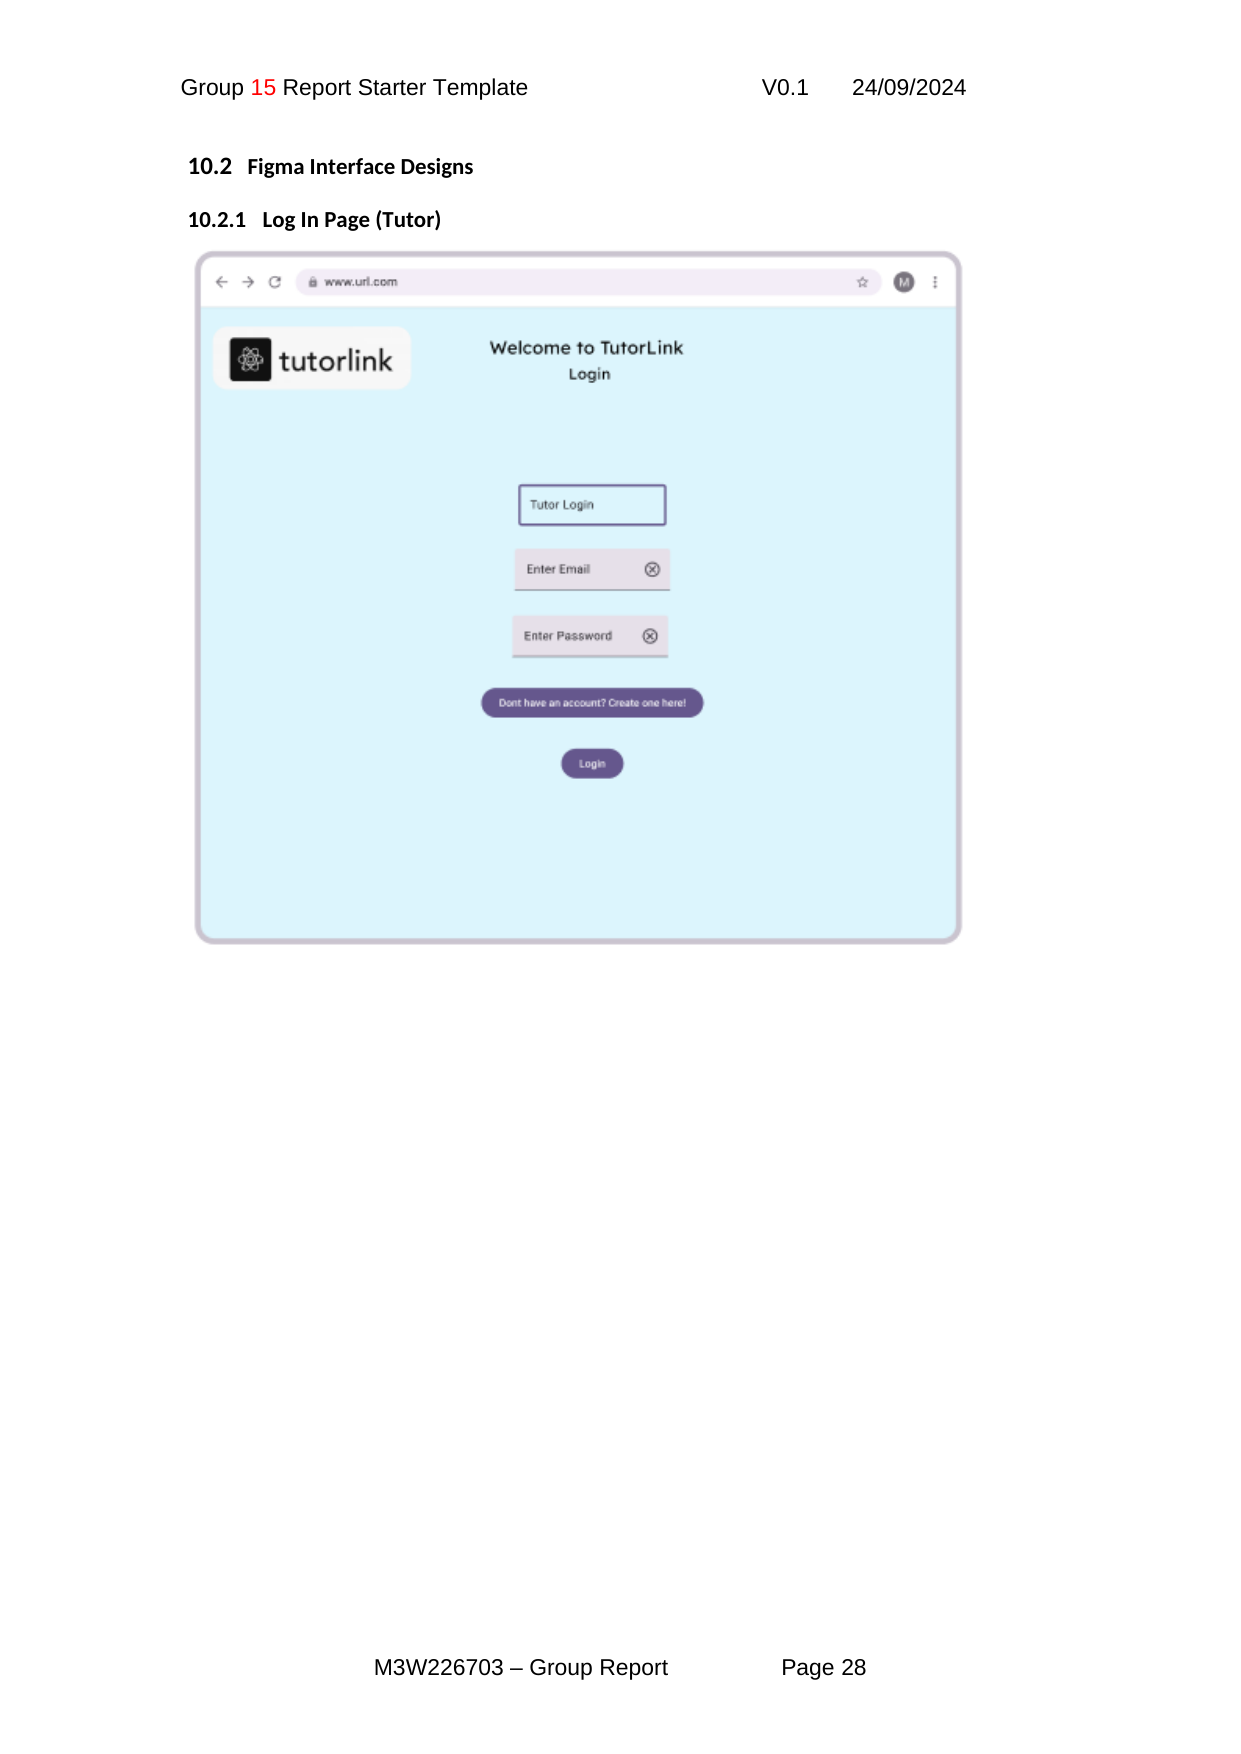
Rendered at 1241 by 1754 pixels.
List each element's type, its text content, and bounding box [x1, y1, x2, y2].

subtitle Log In Page (Tutor) [187, 206, 1053, 233]
subtitle Figma Interface Designs [187, 150, 1053, 181]
picture [187, 239, 972, 951]
